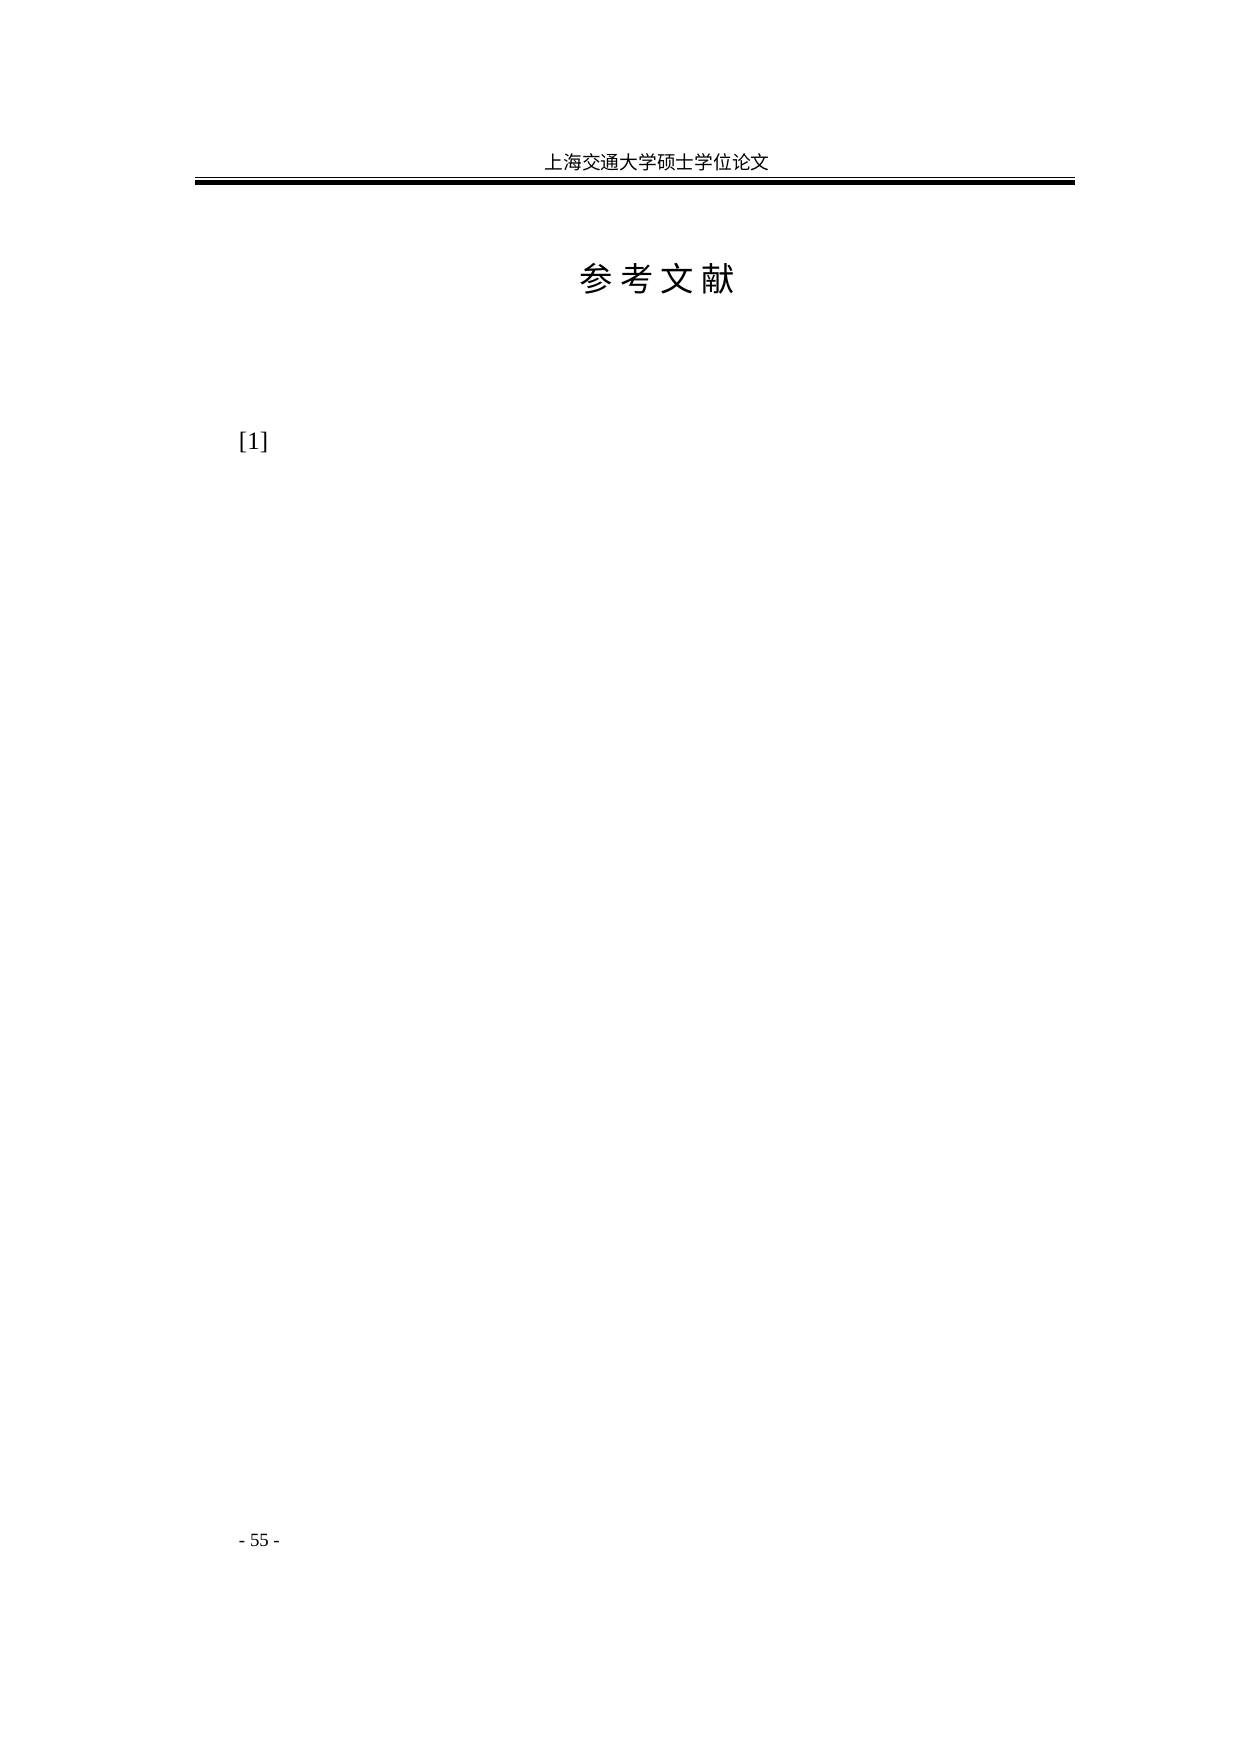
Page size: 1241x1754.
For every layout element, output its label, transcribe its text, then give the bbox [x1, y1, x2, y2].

text 参 考 文 献 [195, 252, 1075, 301]
text [1] [195, 426, 1075, 455]
